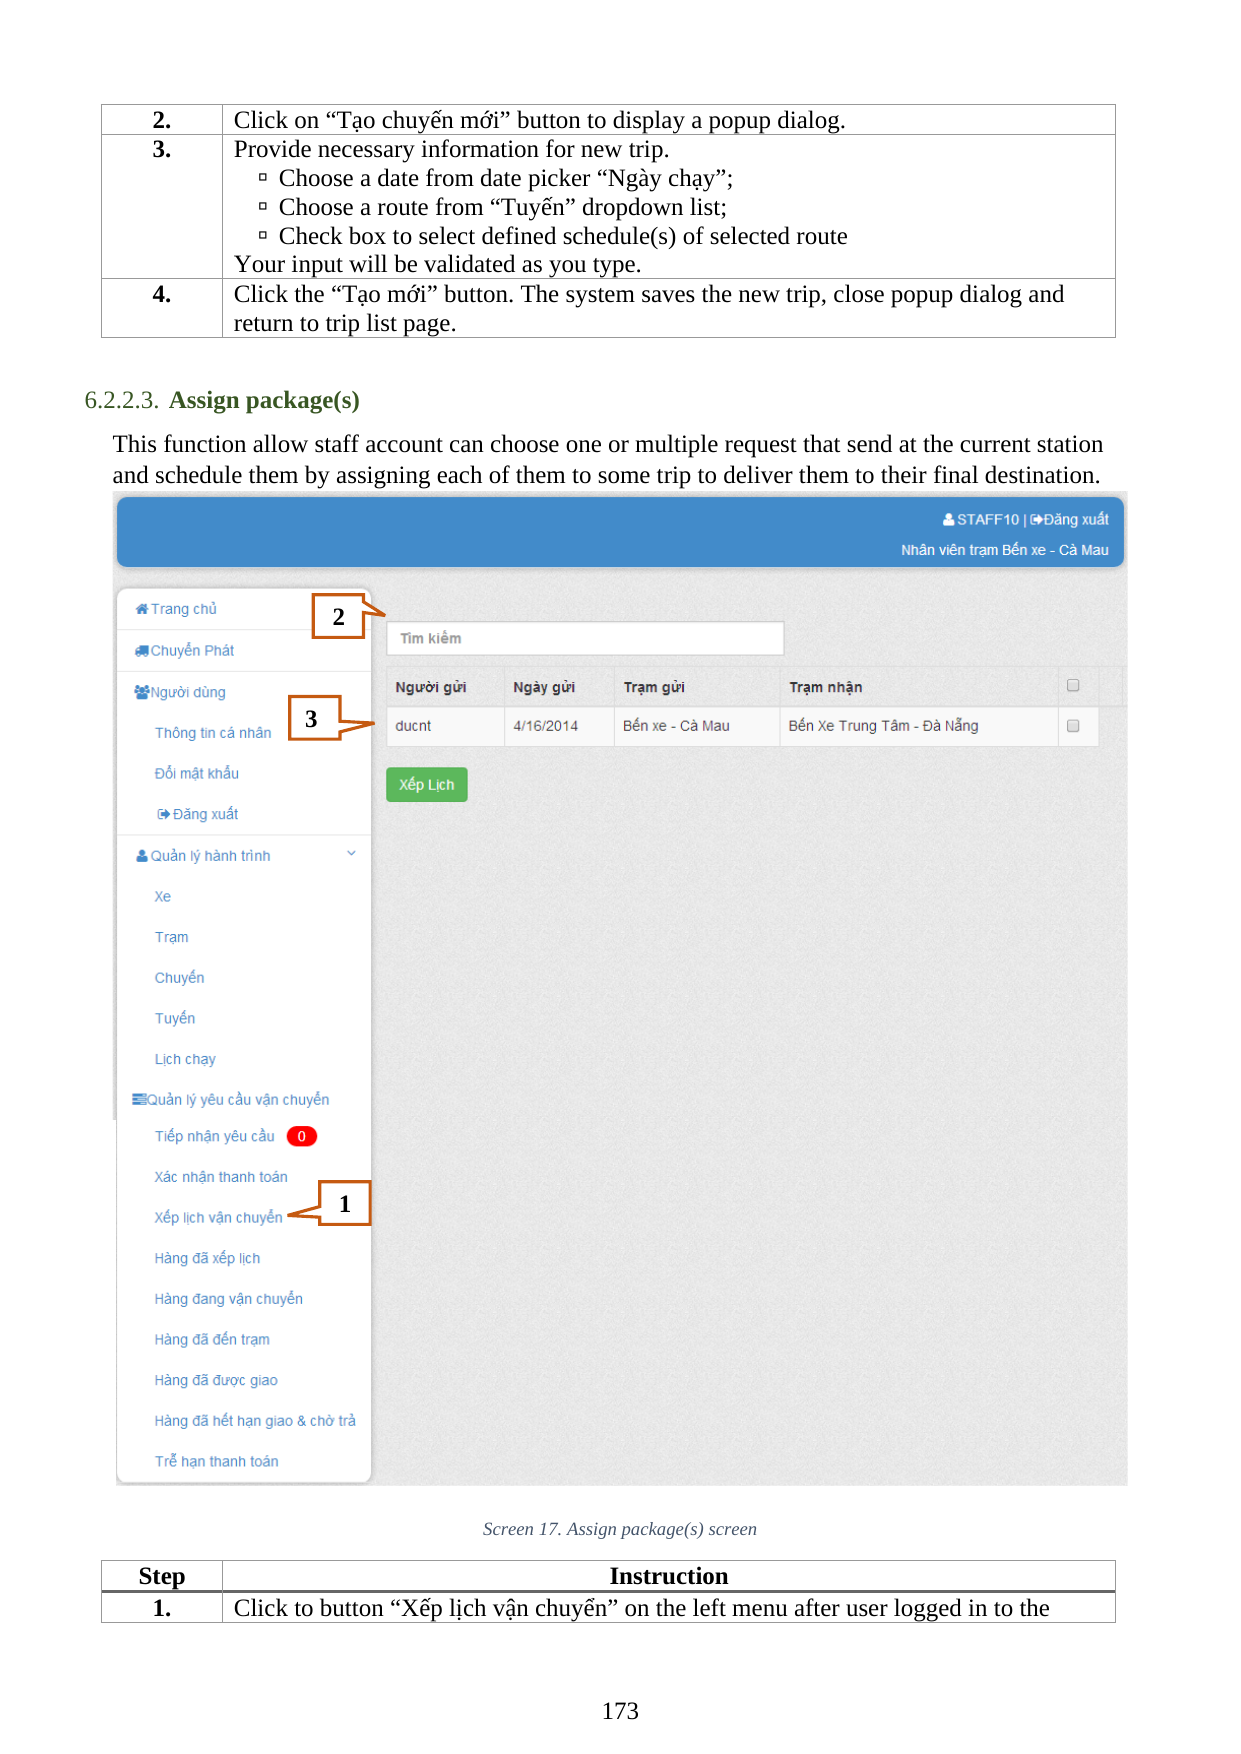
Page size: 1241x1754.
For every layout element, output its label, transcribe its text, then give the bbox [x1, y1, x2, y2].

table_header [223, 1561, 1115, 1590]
text This function allow staff account can choose one or multiple request that send at the current station and schedule them by assigning each of them to some trip to deliver them to their final destination. [112, 429, 1128, 491]
picture [112, 491, 1128, 1499]
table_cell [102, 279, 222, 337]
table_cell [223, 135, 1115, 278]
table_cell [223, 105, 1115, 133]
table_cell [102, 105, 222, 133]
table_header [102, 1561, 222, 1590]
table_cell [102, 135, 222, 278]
subtitle Assign package(s) [159, 386, 1128, 414]
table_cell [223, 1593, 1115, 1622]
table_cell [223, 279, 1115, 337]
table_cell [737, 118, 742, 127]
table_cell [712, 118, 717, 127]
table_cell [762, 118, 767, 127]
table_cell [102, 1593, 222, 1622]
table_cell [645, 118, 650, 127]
